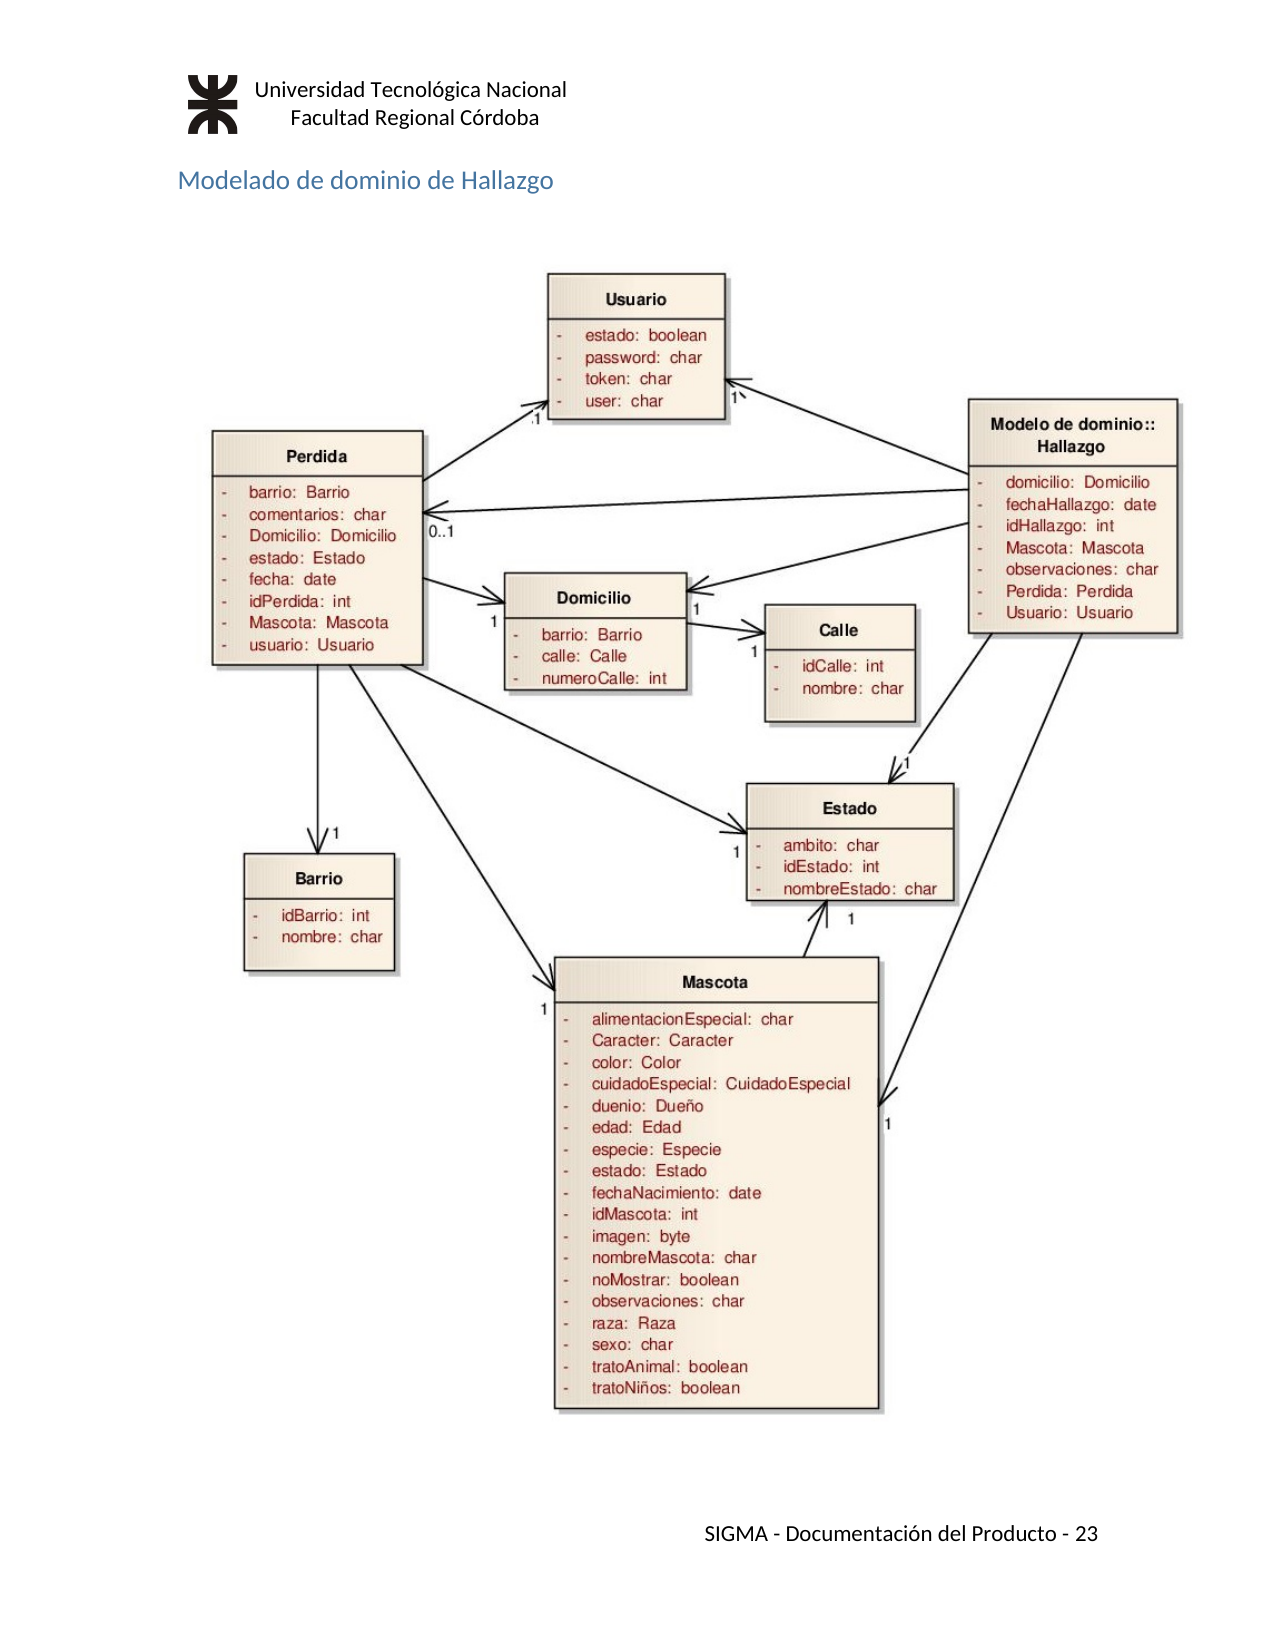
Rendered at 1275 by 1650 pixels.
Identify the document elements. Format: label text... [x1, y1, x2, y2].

picture [188, 75, 238, 134]
subtitle Modelado de dominio de Hallazgo [177, 163, 1098, 196]
picture [177, 245, 1222, 1438]
